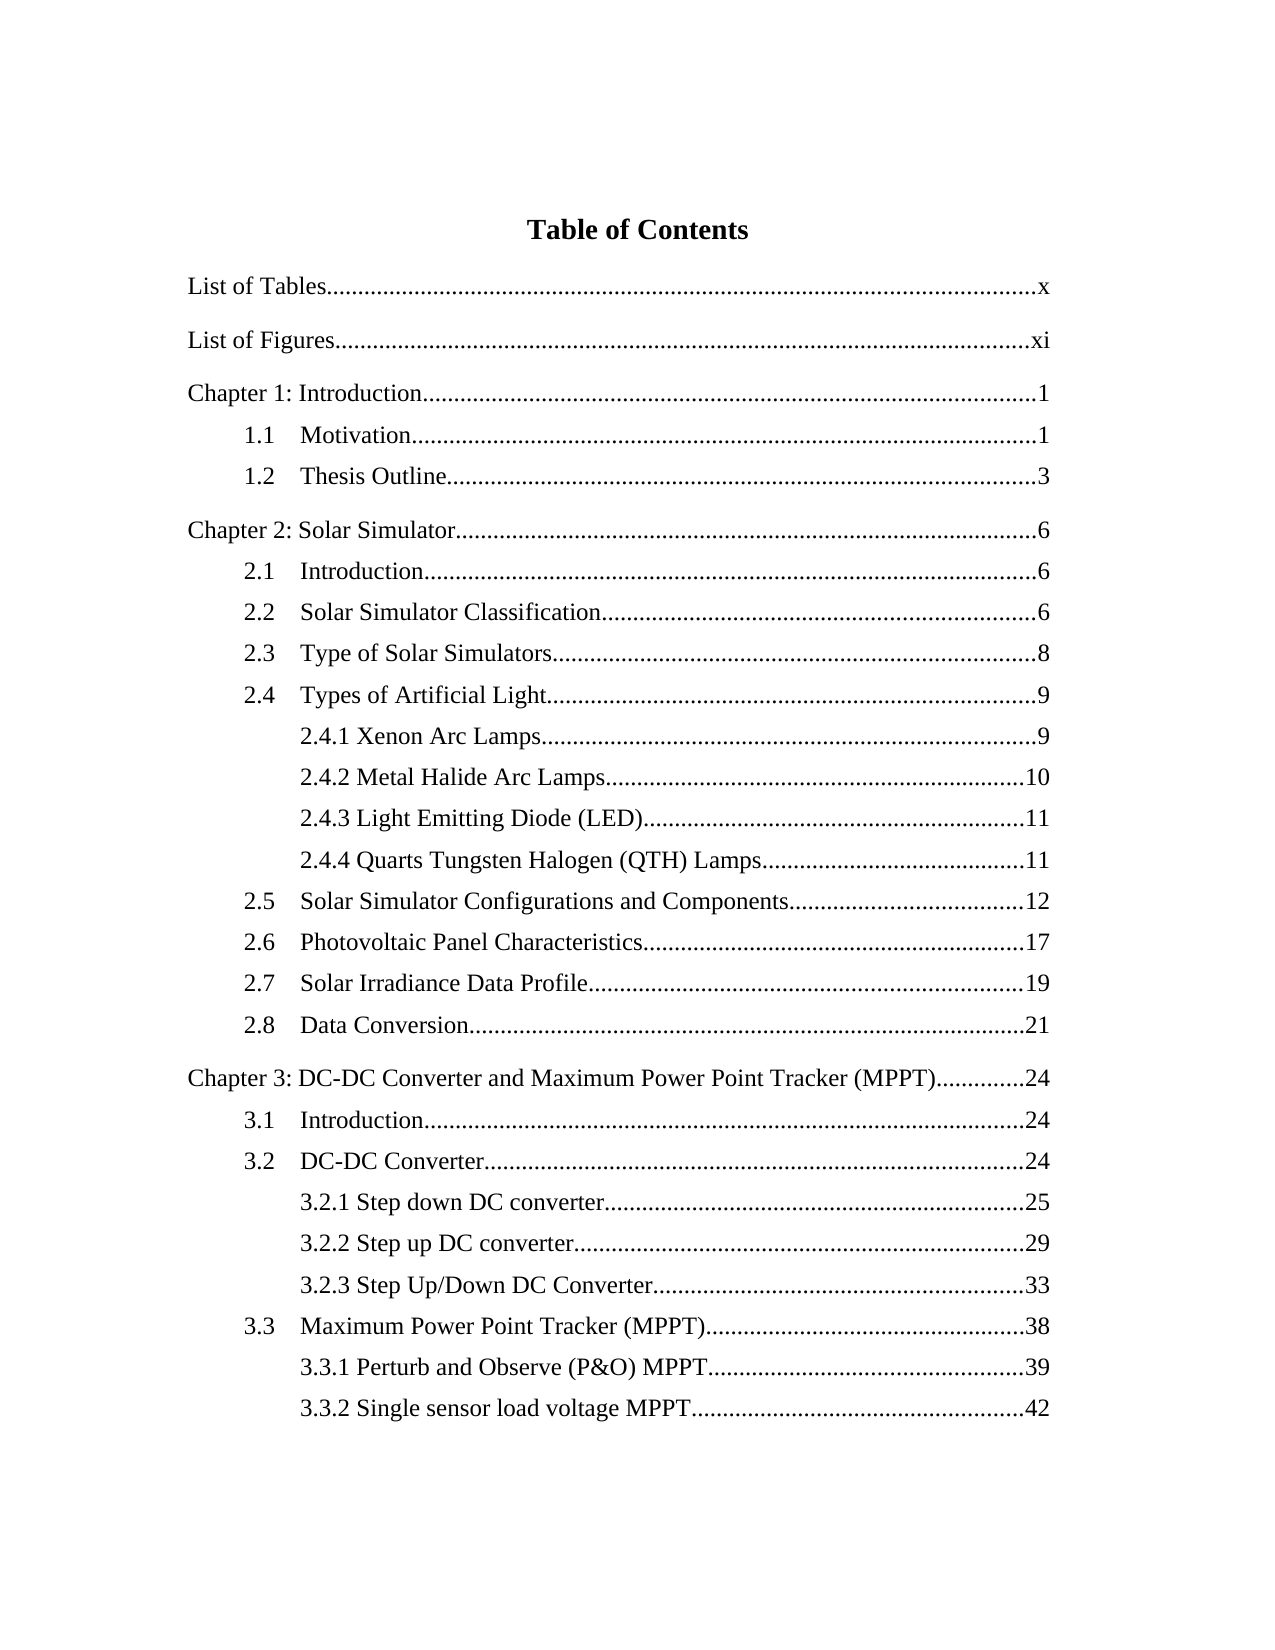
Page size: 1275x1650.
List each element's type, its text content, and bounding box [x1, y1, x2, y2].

text 2.2 Solar Simulator Classification 6 [244, 597, 1050, 626]
text 1.2 Thesis Outline 3 [244, 461, 1050, 490]
text List of Tables x [187, 271, 1050, 300]
text Chapter 2: Solar Simulator 6 [187, 515, 1050, 543]
text 3.3.1 Perturb and Observe (P&O) MPPT 39 [300, 1352, 1050, 1381]
text 3.1 Introduction 24 [244, 1105, 1050, 1133]
text 2.3 Type of Solar Simulators 8 [244, 638, 1050, 667]
text 2.8 Data Conversion 21 [244, 1010, 1050, 1038]
text 2.5 Solar Simulator Configurations and Components 12 [244, 886, 1050, 915]
text Chapter 1: Introduction 1 [187, 378, 1050, 407]
text 2.4 Types of Artificial Light 9 [244, 680, 1050, 708]
text 2.6 Photovoltaic Panel Characteristics 17 [244, 927, 1050, 956]
text 2.4.4 Quarts Tungsten Halogen (QTH) Lamps 11 [300, 845, 1050, 873]
text 3.2 DC-DC Converter 24 [244, 1146, 1050, 1175]
text 2.4.1 Xenon Arc Lamps 9 [300, 721, 1050, 750]
text 1.1 Motivation 1 [244, 420, 1050, 448]
text 3.2.2 Step up DC converter 29 [300, 1228, 1050, 1257]
text Chapter 3: DC-DC Converter and Maximum Power Point Tracker (MPPT) 24 [187, 1063, 1050, 1092]
text 3.3.2 Single sensor load voltage MPPT 42 [300, 1393, 1050, 1422]
text 2.4.3 Light Emitting Diode (LED) 11 [300, 803, 1050, 832]
subtitle Table of Contents [187, 212, 1087, 246]
text 3.3 Maximum Power Point Tracker (MPPT) 38 [244, 1311, 1050, 1340]
text 2.7 Solar Irradiance Data Profile 19 [244, 968, 1050, 997]
text 2.4.2 Metal Halide Arc Lamps 10 [300, 762, 1050, 791]
text 2.1 Introduction 6 [244, 556, 1050, 585]
text 3.2.1 Step down DC converter 25 [300, 1187, 1050, 1216]
text List of Figures xi [187, 325, 1050, 353]
text 3.2.3 Step Up/Down DC Converter 33 [300, 1270, 1050, 1298]
